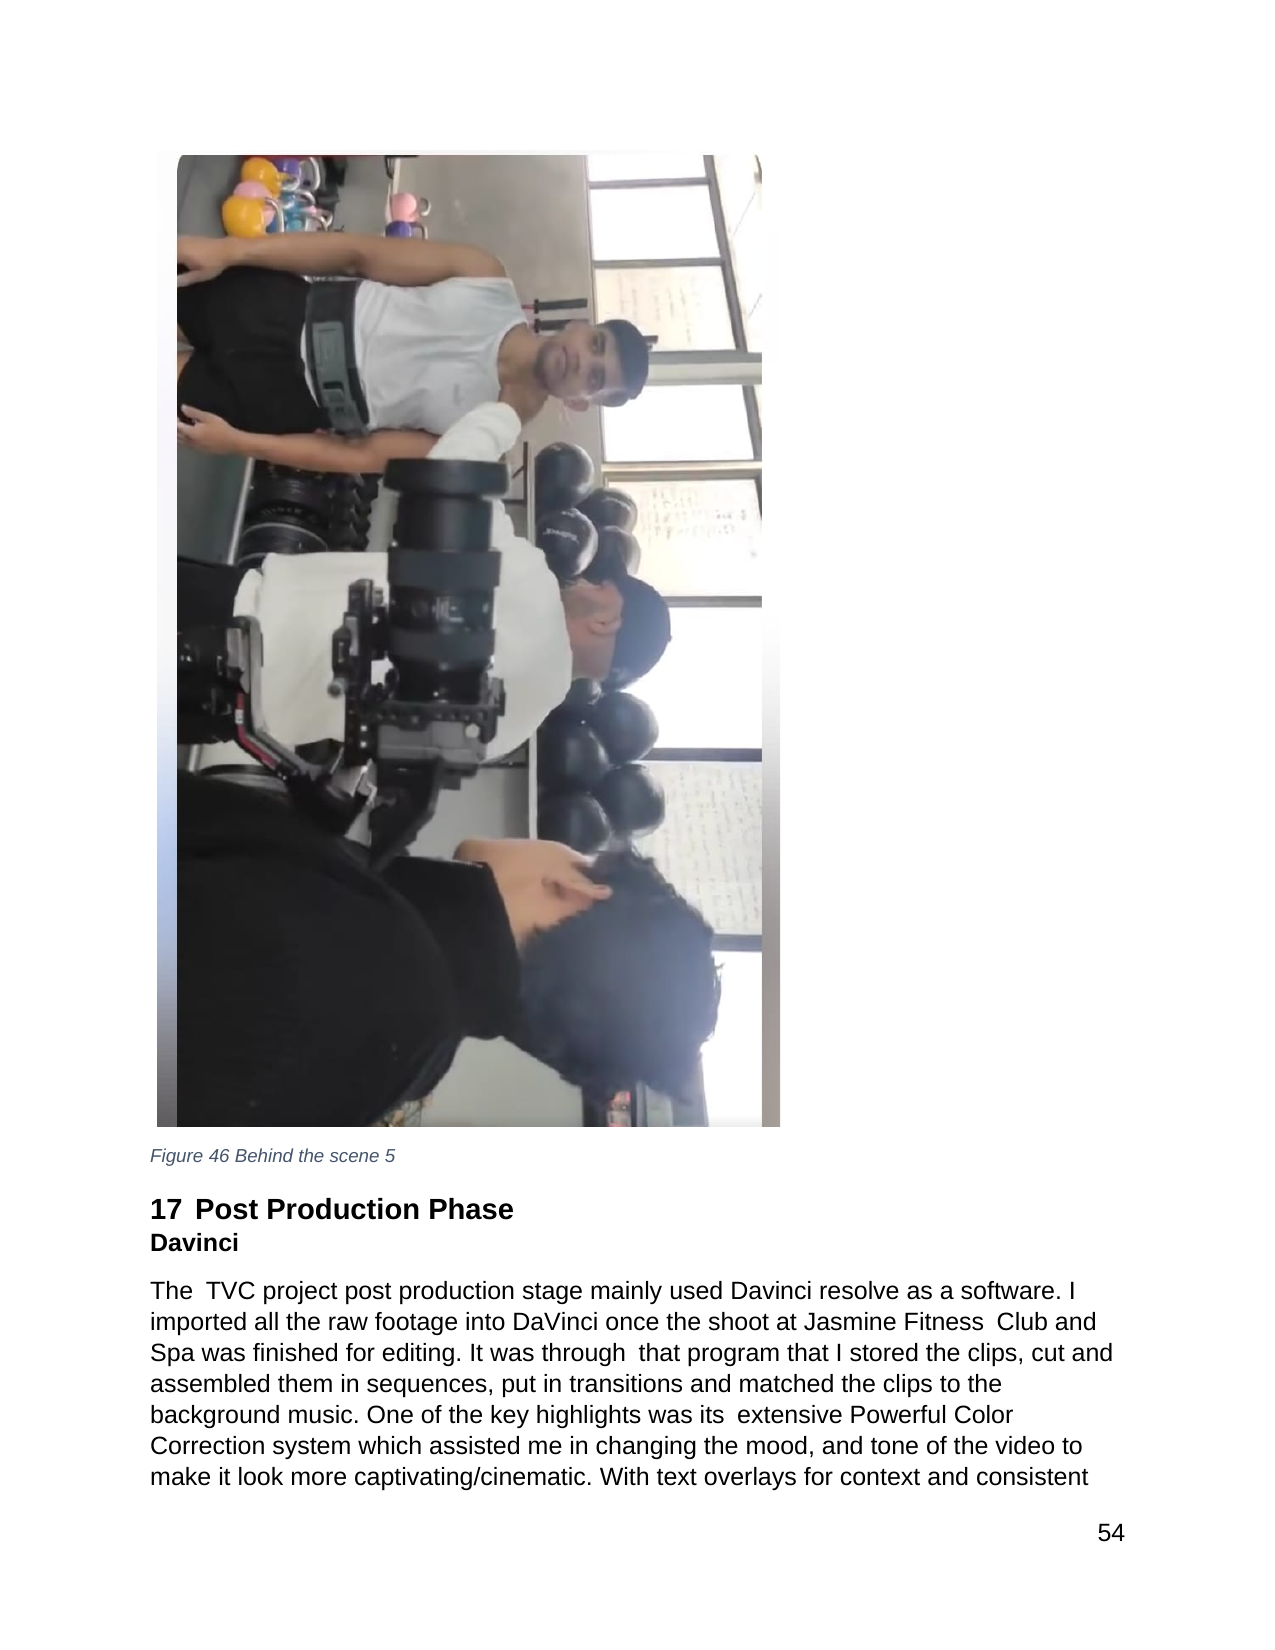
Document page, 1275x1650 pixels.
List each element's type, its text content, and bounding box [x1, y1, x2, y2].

text Davinci [150, 1228, 1125, 1257]
subtitle Post Production Phase [150, 1192, 1125, 1225]
text Figure 46 Behind the scene 5 [150, 1145, 1125, 1167]
picture [157, 150, 780, 1127]
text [150, 1276, 1125, 1491]
